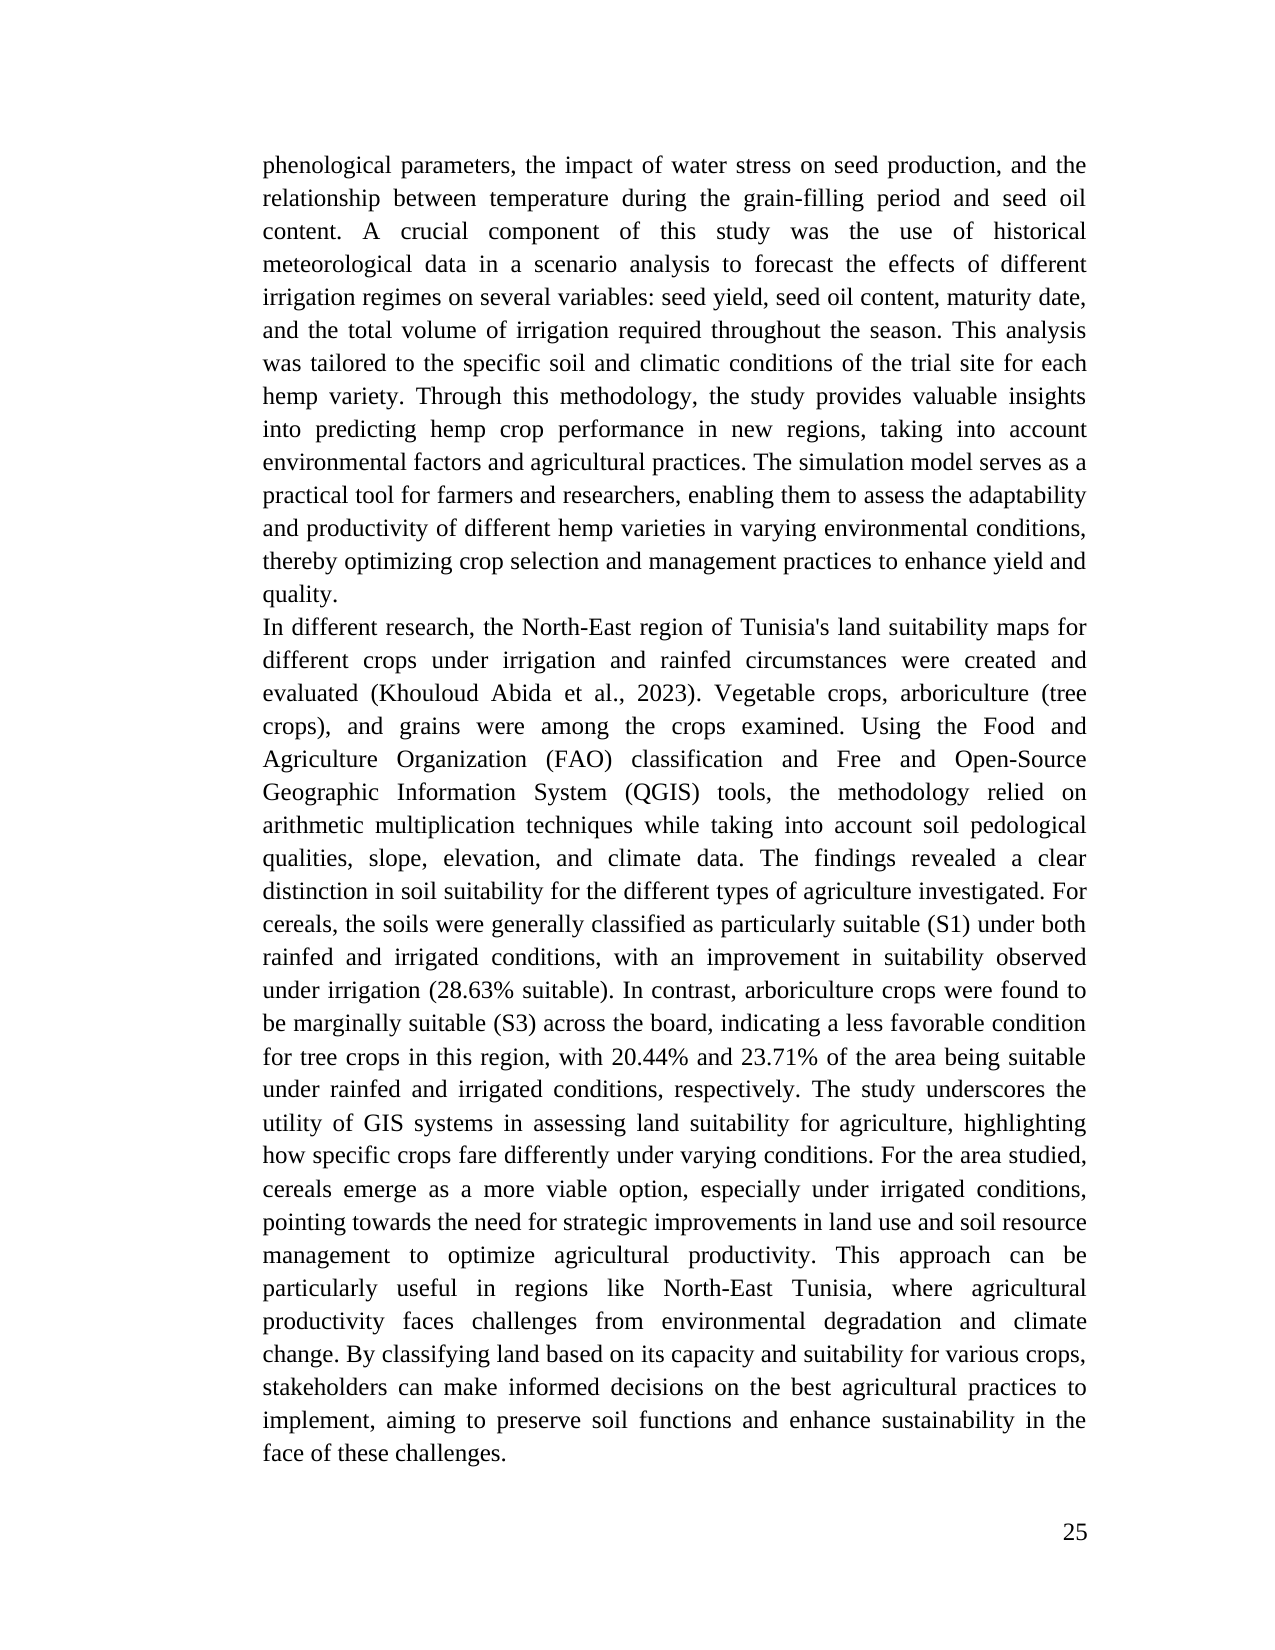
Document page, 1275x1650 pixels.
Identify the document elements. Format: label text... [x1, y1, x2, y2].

list In different research, the North-East region of Tunisia's land suitability maps for different crops under irrigation and rainfed circumstances were created and evaluated . Vegetable crops, arboriculture (tree crops), and grains were among the crops examined. Using the Food and Agriculture Organization (FAO) classification and Free and Open-Source Geographic Information System (QGIS) tools, the methodology relied on arithmetic multiplication techniques while taking into account soil pedological qualities, slope, elevation, and climate data. The findings revealed a clear distinction in soil suitability for the different types of agriculture investigated. For cereals, the soils were generally classified as particularly suitable (S1) under both rainfed and irrigated conditions, with an improvement in suitability observed under irrigation (28.63% suitable). In contrast, arboriculture crops were found to be marginally suitable (S3) across the board, indicating a less favorable condition for tree crops in this region, with 20.44% and 23.71% of the area being suitable under rainfed and irrigated conditions, respectively. The study underscores the utility of GIS systems in assessing land suitability for agriculture, highlighting how specific crops fare differently under varying conditions. For the area studied, cereals emerge as a more viable option, especially under irrigated conditions, pointing towards the need for strategic improvements in land use and soil resource management to optimize agricultural productivity. This approach can be particularly useful in regions like North-East Tunisia, where agricultural productivity faces challenges from environmental degradation and climate change. By classifying land based on its capacity and suitability for various crops, stakeholders can make informed decisions on the best agricultural practices to implement, aiming to preserve soil functions and enhance sustainability in the face of these challenges. [262, 612, 1087, 1467]
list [262, 150, 1087, 608]
